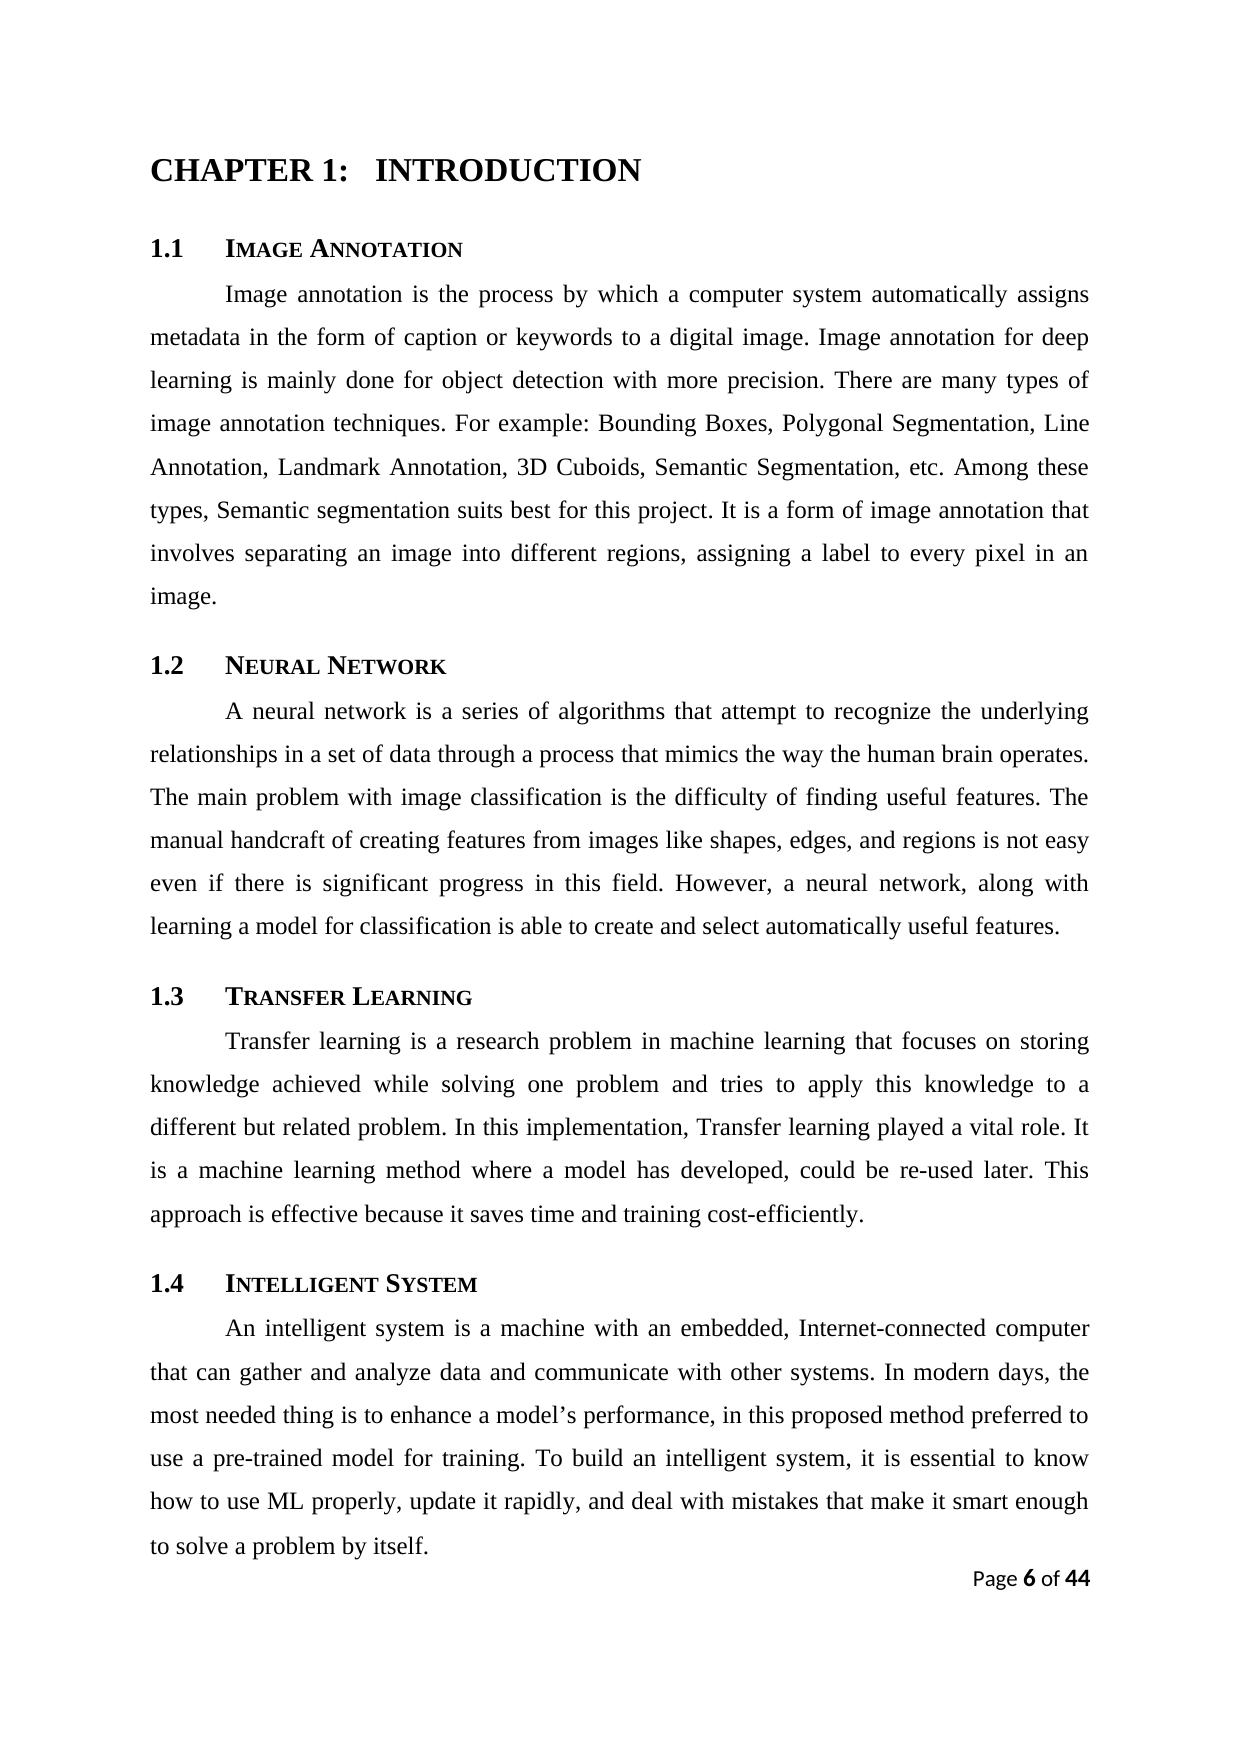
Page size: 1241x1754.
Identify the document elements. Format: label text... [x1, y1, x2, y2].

text Image annotation is the process by which a computer system automatically assigns metadata in the form of caption or keywords to a digital image. Image annotation for deep learning is mainly done for object detection with more precision. There are many types of image annotation techniques. For example: Bounding Boxes, Polygonal Segmentation, Line Annotation, Landmark Annotation, 3D Cuboids, Semantic Segmentation, etc. Among these types, Semantic segmentation suits best for this project. It is a form of image annotation that involves separating an image into different regions, assigning a label to every pixel in an image. [150, 279, 1090, 610]
subtitle 1.3 Transfer Learning [150, 979, 1090, 1011]
text A neural network is a series of algorithms that attempt to recognize the underlying relationships in a set of data through a process that mimics the way the human brain operates. The main problem with image classification is the difficulty of finding useful features. The manual handcraft of creating features from images like shapes, edges, and regions is not easy even if there is significant progress in this field. However, a neural network, along with learning a model for classification is able to create and select automatically useful features. [150, 696, 1090, 940]
subtitle 1.1 Image Annotation [150, 232, 1090, 264]
text An intelligent system is a machine with an embedded, Internet-connected computer that can gather and analyze data and communicate with other systems. In modern days, the most needed thing is to enhance a model’s performance, in this proposed method preferred to use a pre-trained model for training. To build an intelligent system, it is essential to know how to use ML properly, update it rapidly, and deal with mistakes that make it smart enough to solve a problem by itself. [150, 1313, 1090, 1561]
text Transfer learning is a research problem in machine learning that focuses on storing knowledge achieved while solving one problem and tries to apply this knowledge to a different but related problem. In this implementation, Transfer learning played a vital role. It is a machine learning method where a model has developed, could be re-used later. This approach is effective because it saves time and training cost-efficiently. [150, 1026, 1090, 1227]
subtitle Chapter 1: Introduction [150, 150, 1090, 188]
subtitle 1.2 Neural Network [150, 649, 1090, 680]
subtitle 1.4 Intelligent System [150, 1267, 1090, 1298]
